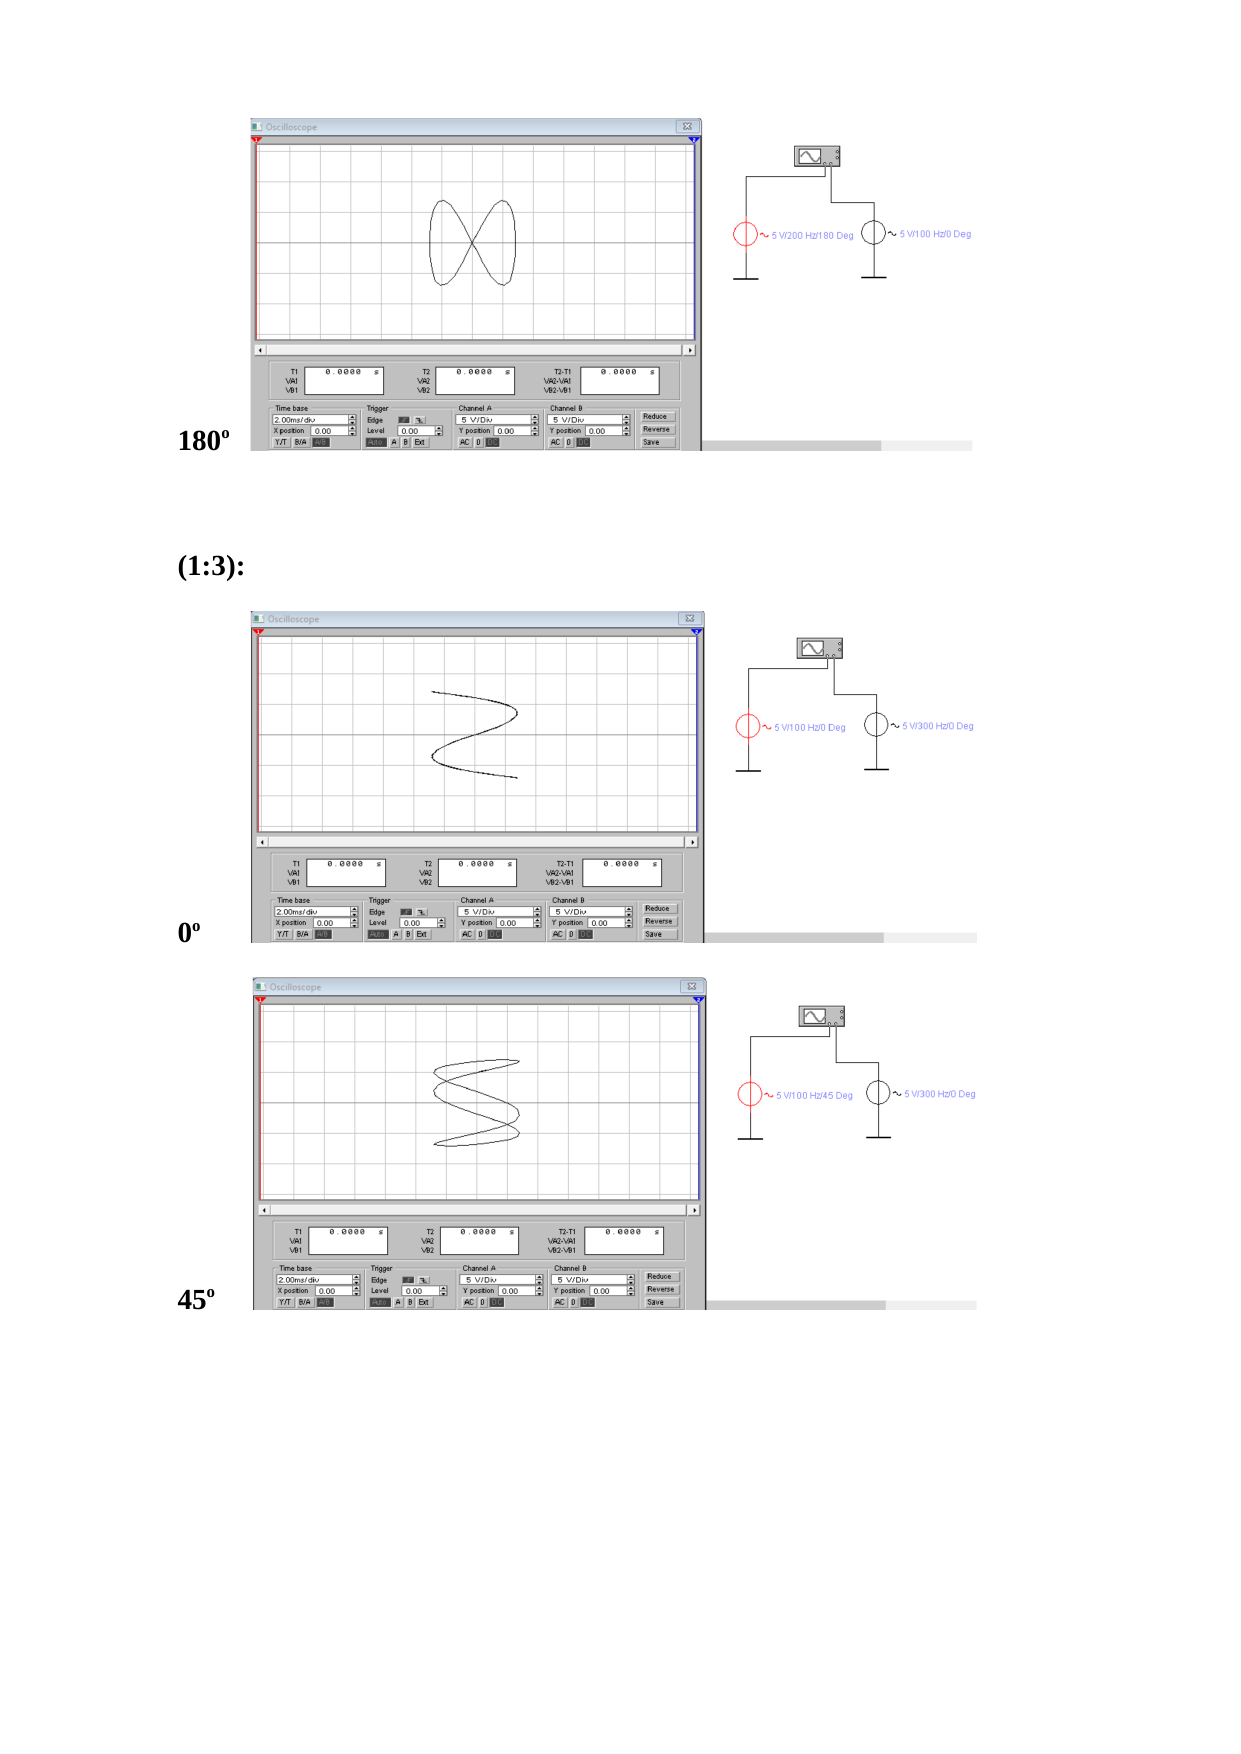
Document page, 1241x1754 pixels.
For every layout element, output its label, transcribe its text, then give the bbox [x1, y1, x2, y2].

picture [250, 611, 977, 943]
picture [252, 977, 977, 1310]
text (1:3): [177, 548, 1152, 582]
picture [250, 118, 973, 451]
